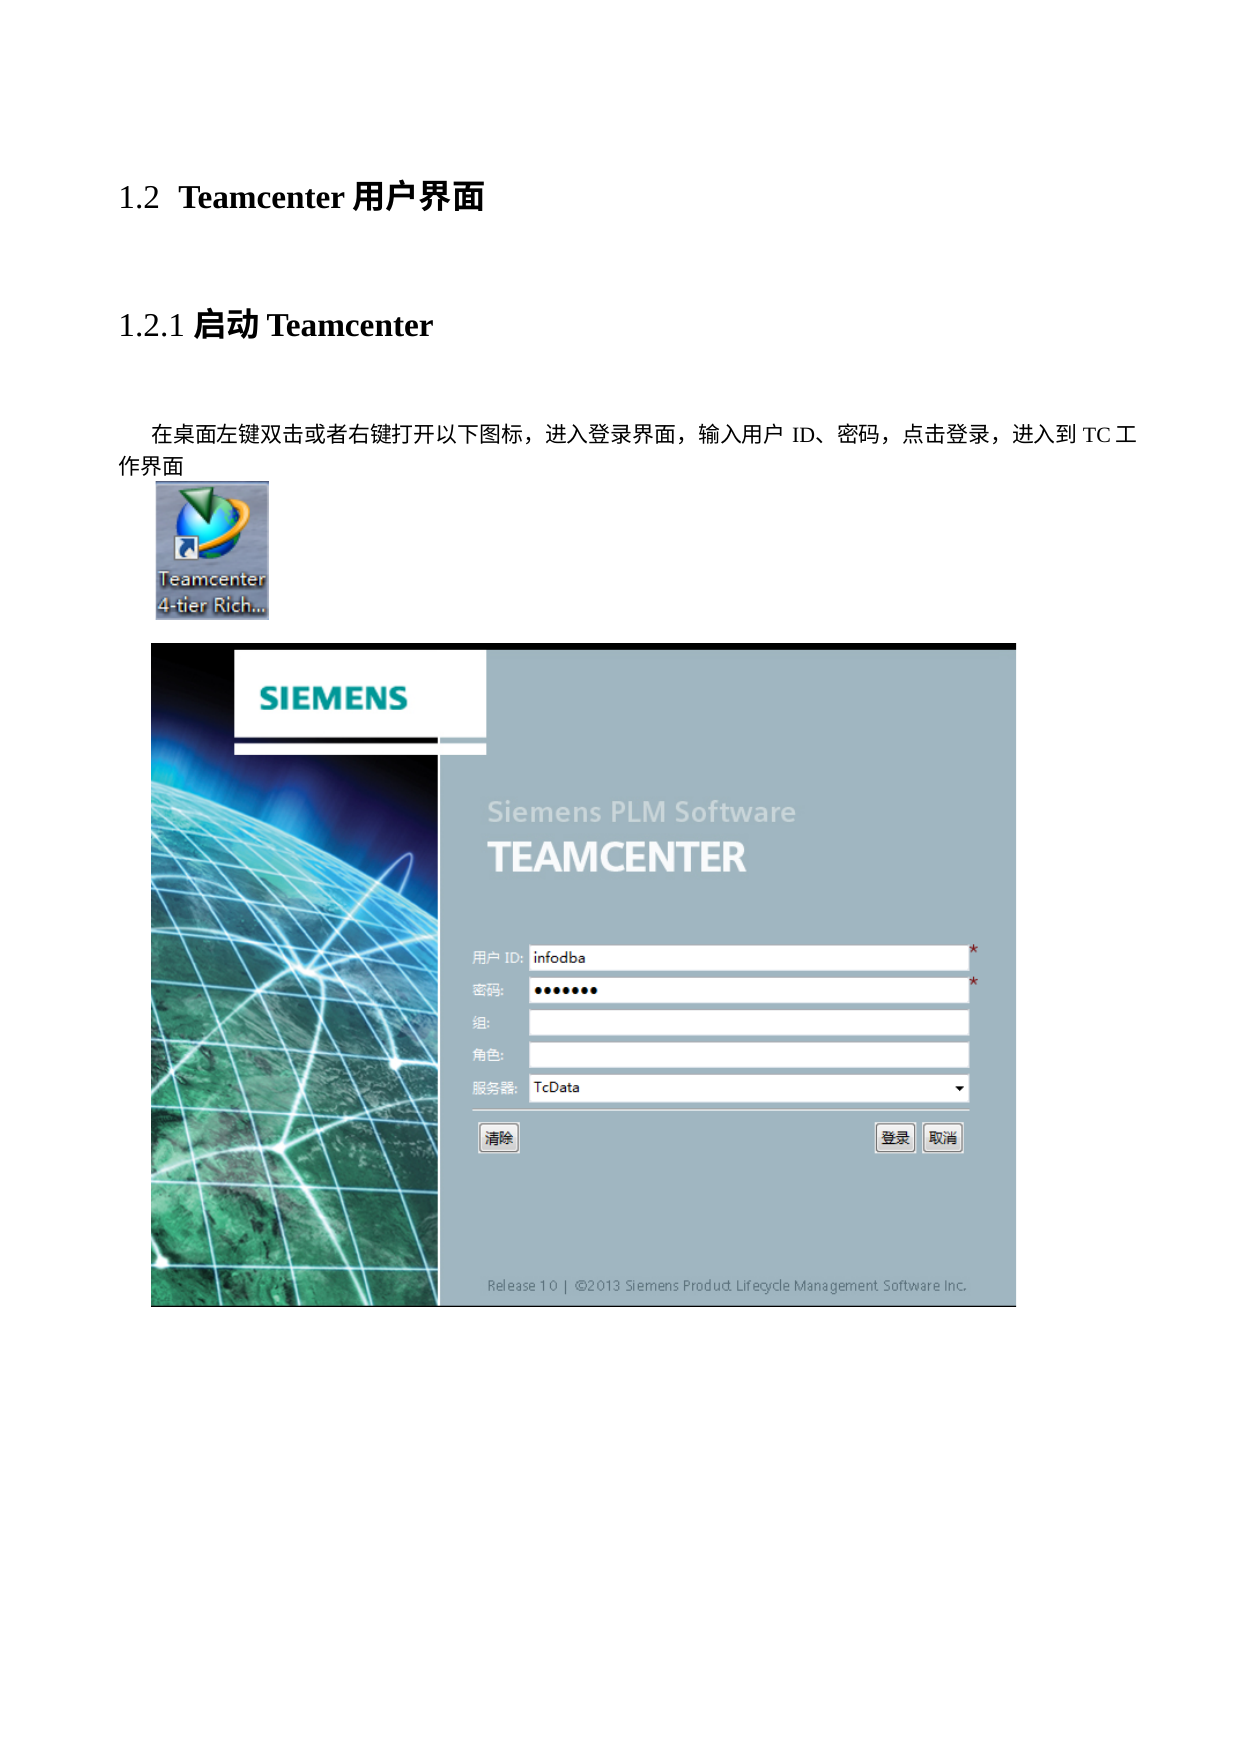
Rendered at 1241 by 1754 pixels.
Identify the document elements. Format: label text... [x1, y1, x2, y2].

subtitle Teamcenter用户界面 [118, 162, 1137, 227]
text 在桌面左键双击或者右键打开以下图标，进入登录界面，输入用户ID、密码，点击登录，进入到TC工作界面 [118, 416, 1137, 481]
picture [151, 643, 1017, 1307]
picture [155, 481, 269, 620]
subtitle 启动Teamcenter [118, 289, 1137, 354]
